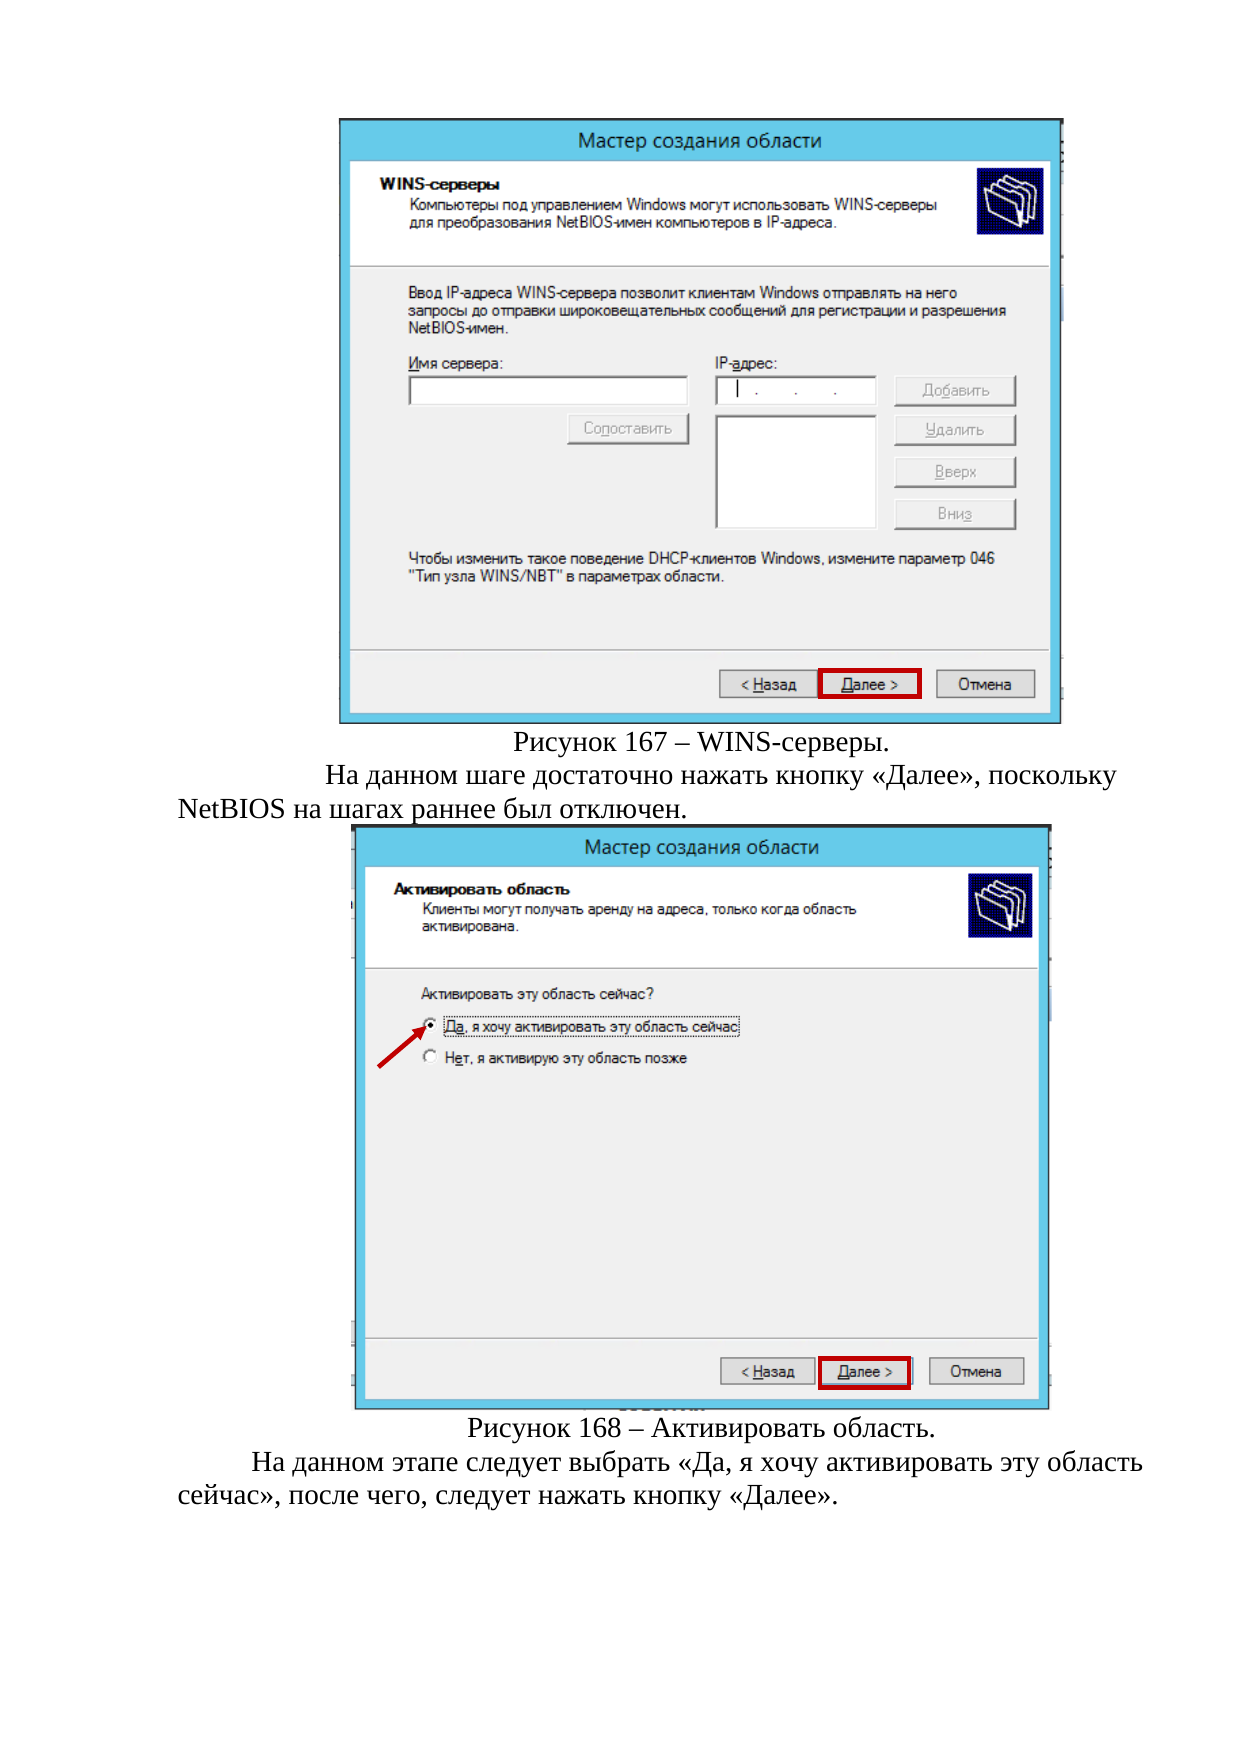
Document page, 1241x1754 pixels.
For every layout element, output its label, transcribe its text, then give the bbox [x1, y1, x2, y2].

text На данном этапе следует выбрать «Да, я хочу активировать эту область сейчас», после чего, следует нажать кнопку «Далее». [177, 1444, 1152, 1511]
text Рисунок 167 – WINS-серверы. [177, 724, 1152, 757]
picture [351, 824, 1052, 1411]
text На данном шаге достаточно нажать кнопку «Далее», поскольку NetBIOS на шагах раннее был отключен. [177, 757, 1152, 824]
picture [338, 118, 1064, 724]
text Рисунок 168 – Активировать область. [177, 1410, 1152, 1444]
